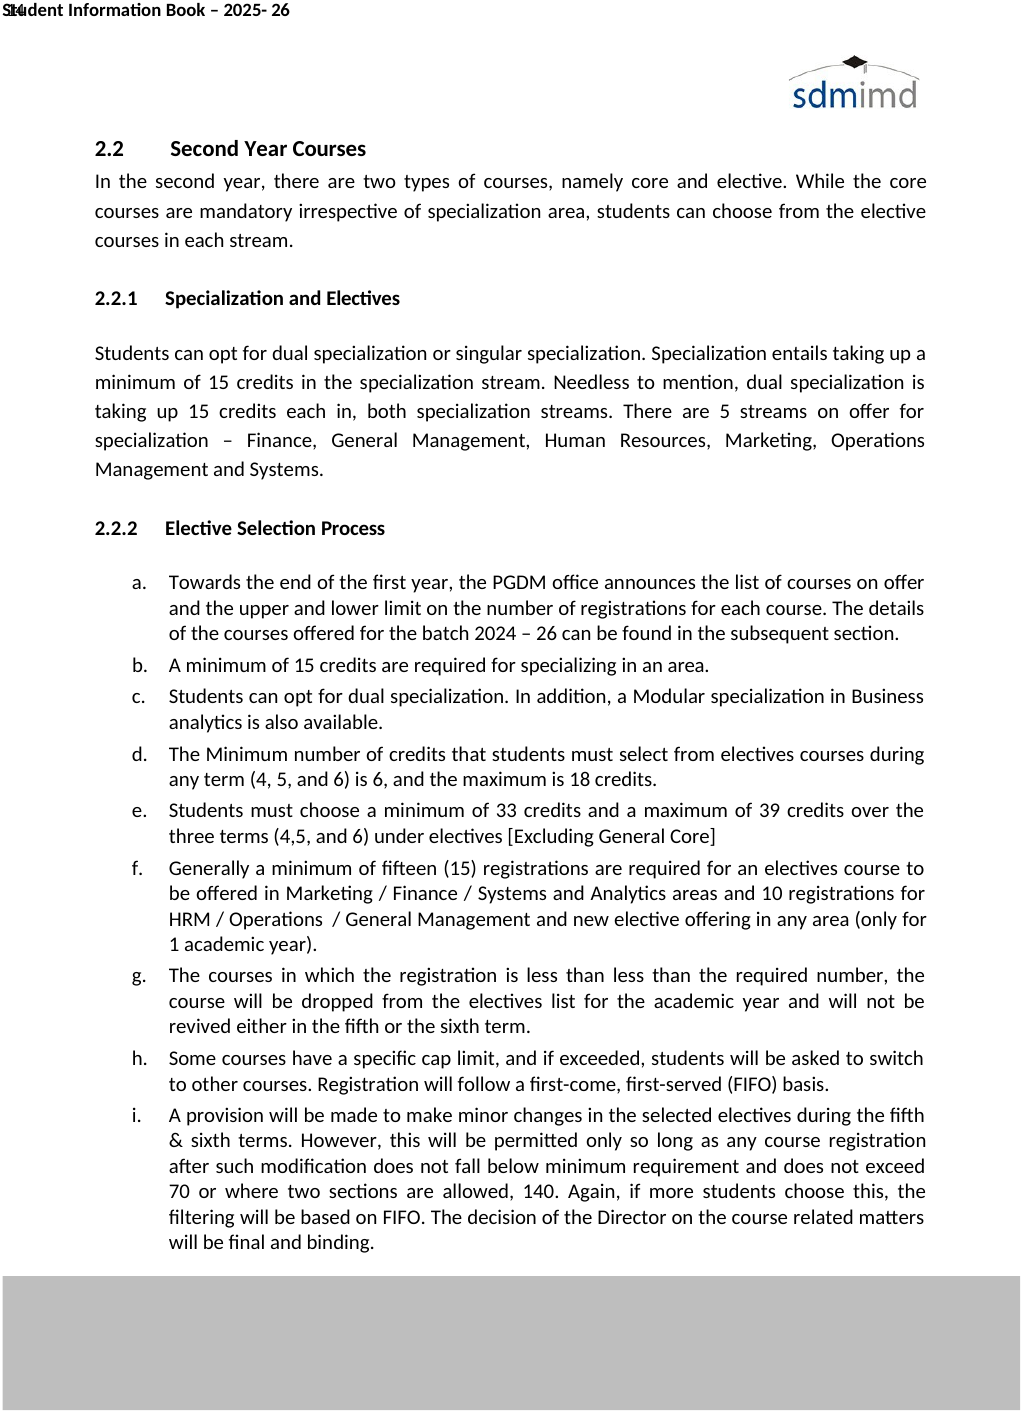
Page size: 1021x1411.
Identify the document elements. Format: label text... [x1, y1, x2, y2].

list The courses in which the registration is less than less than the required number, the course will be dropped from the electives list for the academic year and will not be revived either in the fifth or the sixth term. [132, 963, 926, 1039]
list The Minimum number of credits that students must select from electives courses during any term (4, 5, and 6) is 6, and the maximum is 18 credits. [132, 741, 925, 792]
subtitle Second Year Courses [94, 134, 991, 162]
list Some courses have a specific cap limit, and if exceeded, students will be asked to switch to other courses. Registration will follow a first-come, first-served (FIFO) basis. [132, 1045, 925, 1096]
subtitle Elective Selection Process [94, 515, 991, 540]
subtitle Specialization and Electives [94, 285, 991, 311]
list A provision will be made to make minor changes in the selected electives during the fifth & sixth terms. However, this will be permitted only so long as any course registration after such modification does not fall below minimum requirement and does not exceed 70 or where two sections are allowed, 140. Again, if more students choose this, the filtering will be based on FIFO. The decision of the Director on the course related matters will be final and binding. [132, 1102, 926, 1255]
list Towards the end of the first year, the PGDM office announces the list of courses on offer and the upper and lower limit on the number of registrations for each course. The details of the courses offered for the batch 2024 – 26 can be found in the subsequent section. [132, 569, 926, 646]
text In the second year, there are two types of courses, namely core and elective. While the core courses are mandatory irrespective of specialization area, students can choose from the elective courses in each stream. [94, 169, 927, 252]
list Students can opt for dual specialization. In addition, a Modular specialization in Business analytics is also available. [132, 683, 926, 734]
picture [788, 55, 920, 109]
list Students must choose a minimum of 33 credits and a maximum of 39 credits over the three terms (4,5, and 6) under electives [Excluding General Core] [132, 798, 926, 848]
list Generally a minimum of fifteen (15) registrations are required for an electives course to be offered in Marketing / Finance / Systems and Analytics areas and 10 registrations for HRM / Operations / General Management and new elective offering in any area (only for 1 academic year). [132, 855, 926, 957]
list A minimum of 15 credits are required for specializing in an area. [132, 652, 991, 677]
text Students can opt for dual specialization or singular specialization. Specialization entails taking up a minimum of 15 credits in the specialization stream. Needless to mention, dual specialization is taking up 15 credits each in, both specialization streams. There are 5 streams on offer for specialization – Finance, General Management, Human Resources, Marketing, Operations Management and Systems. [94, 340, 926, 482]
